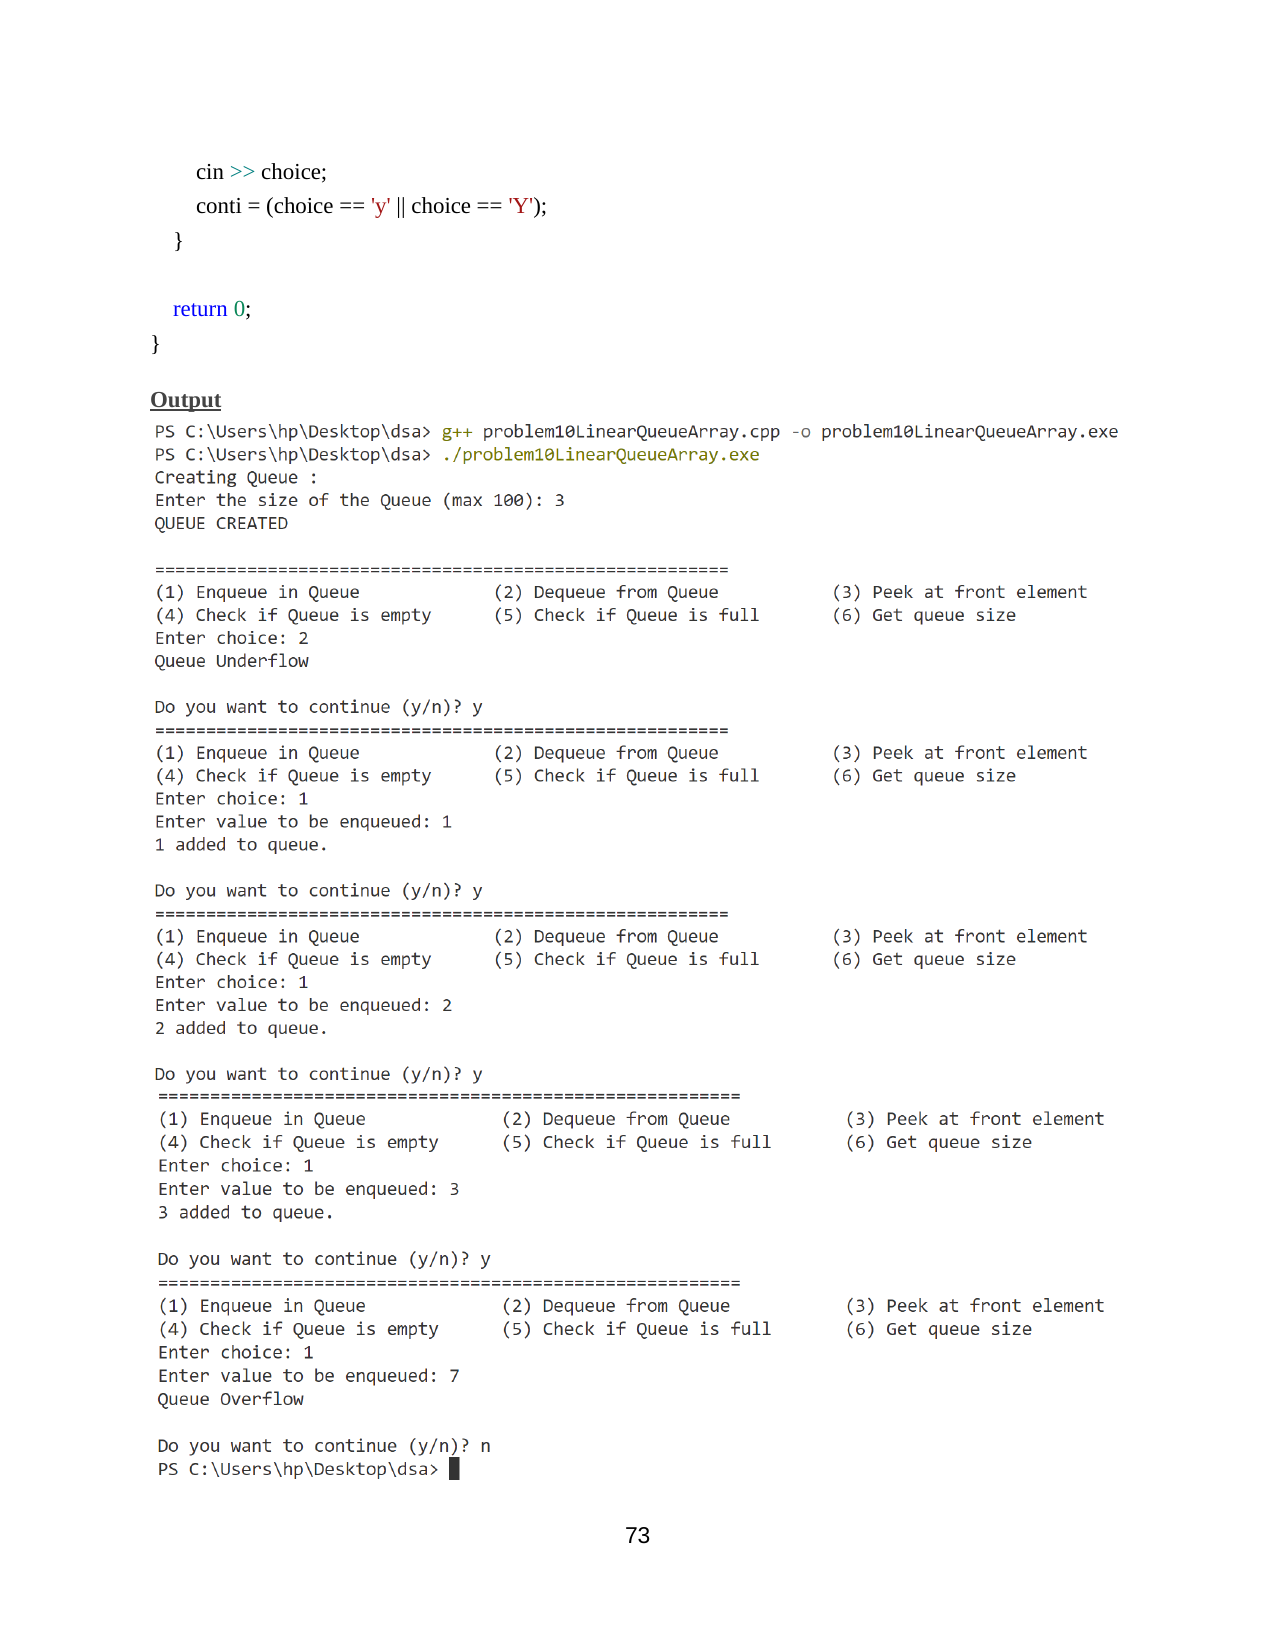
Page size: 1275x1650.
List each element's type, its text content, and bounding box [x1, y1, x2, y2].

picture [150, 1090, 1125, 1486]
text cin >> choice; [150, 150, 1125, 184]
text Output [150, 386, 1125, 413]
text conti = (choice == 'y' || choice == 'Y'); [150, 184, 1125, 219]
text } [150, 219, 1125, 253]
text } [150, 322, 1125, 356]
picture [150, 416, 1125, 1087]
text return 0; [150, 287, 1125, 322]
